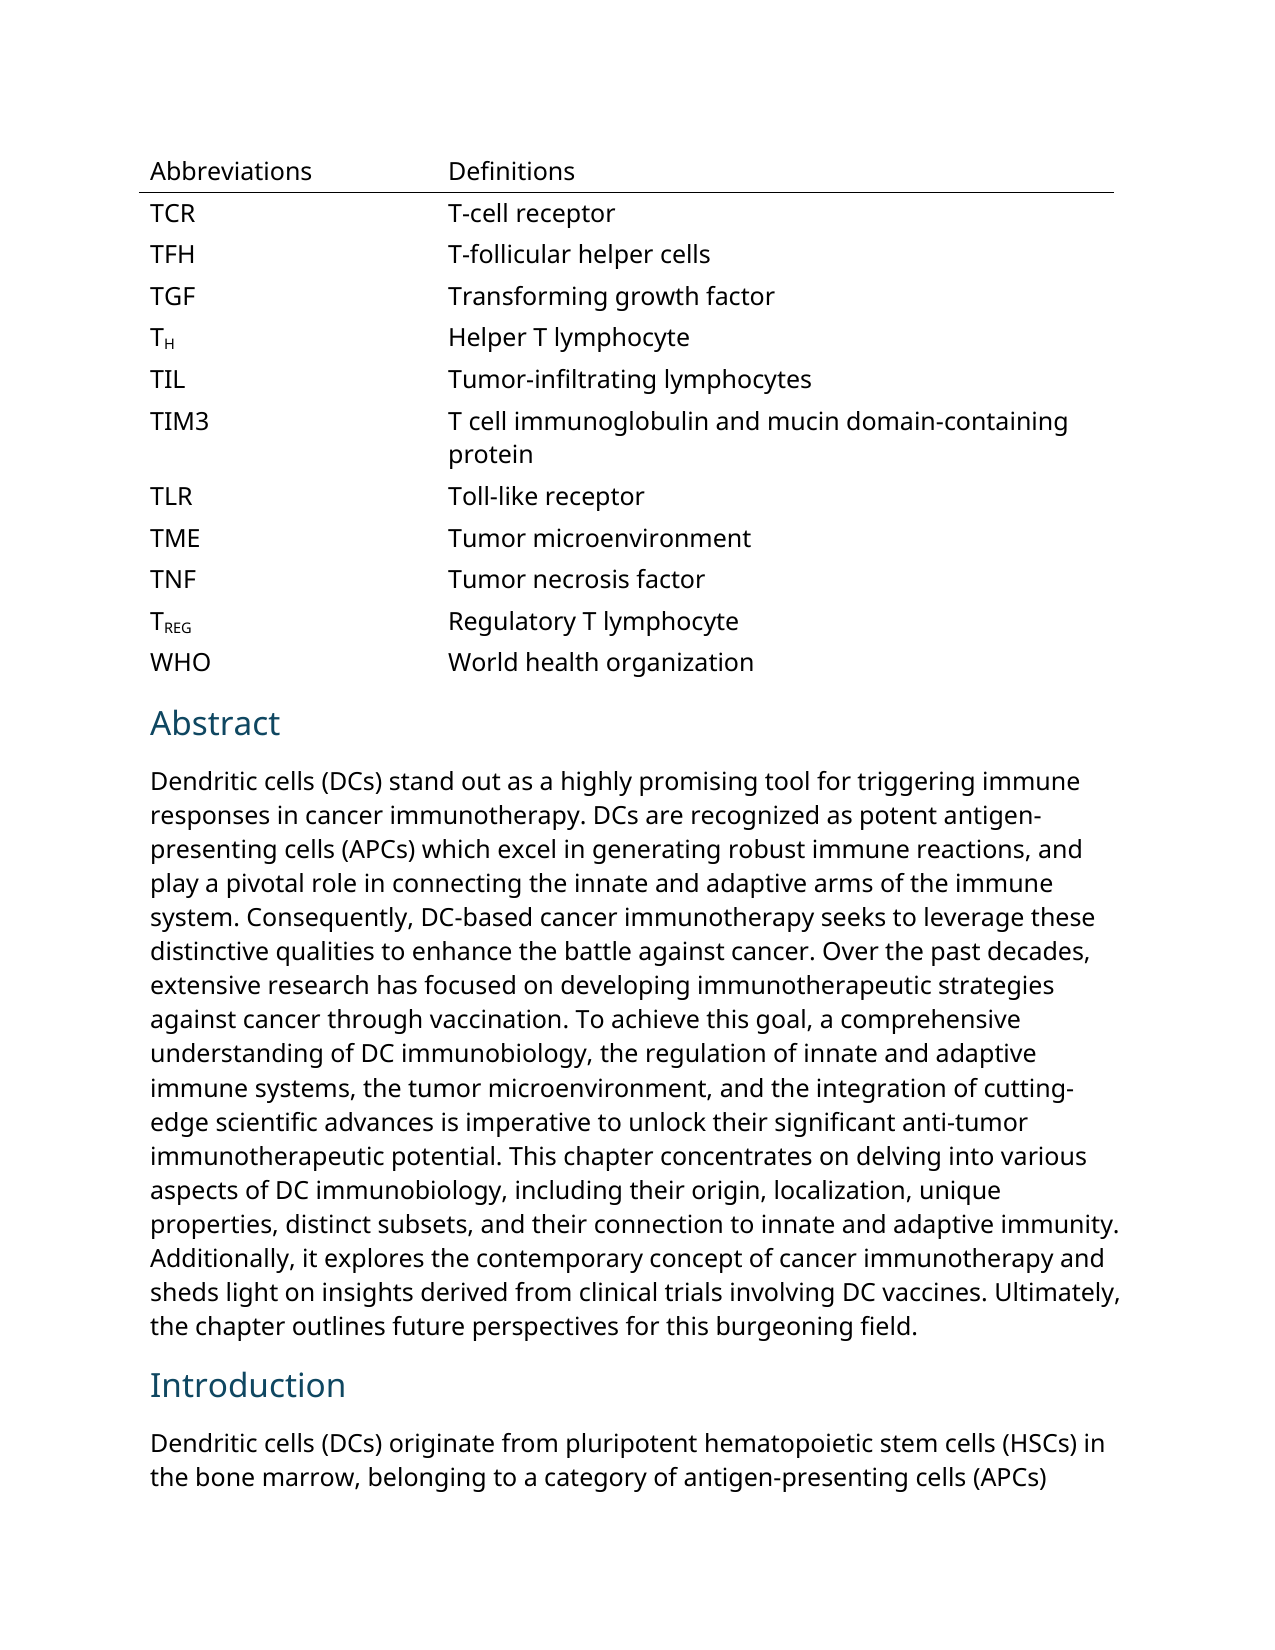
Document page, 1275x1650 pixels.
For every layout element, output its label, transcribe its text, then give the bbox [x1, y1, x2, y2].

table_cell T-follicular helper cells [437, 233, 1114, 275]
table_cell Tumor necrosis factor [437, 558, 1114, 600]
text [150, 1426, 1125, 1494]
table_cell TLR [139, 475, 437, 517]
table_cell WHO [139, 641, 437, 683]
text Dendritic cells (DCs) stand out as a highly promising tool for triggering immune responses in cancer immunotherapy. DCs are recognized as potent antigen-presenting cells (APCs) which excel in generating robust immune reactions, and play a pivotal role in connecting the innate and adaptive arms of the immune system. Consequently, DC-based cancer immunotherapy seeks to leverage these distinctive qualities to enhance the battle against cancer. Over the past decades, extensive research has focused on developing immunotherapeutic strategies against cancer through vaccination. To achieve this goal, a comprehensive understanding of DC immunobiology, the regulation of innate and adaptive immune systems, the tumor microenvironment, and the integration of cutting-edge scientific advances is imperative to unlock their significant anti-tumor immunotherapeutic potential. This chapter concentrates on delving into various aspects of DC immunobiology, including their origin, localization, unique properties, distinct subsets, and their connection to innate and adaptive immunity. Additionally, it explores the contemporary concept of cancer immunotherapy and sheds light on insights derived from clinical trials involving DC vaccines. Ultimately, the chapter outlines future perspectives for this burgeoning field. [150, 764, 1125, 1343]
table_cell T-cell receptor [437, 193, 1114, 233]
table_cell World health organization [437, 641, 1114, 683]
table_cell Toll-like receptor [437, 475, 1114, 517]
table_cell TREG [139, 600, 437, 641]
subtitle Introduction [150, 1361, 1125, 1407]
subtitle Abstract [150, 699, 1125, 745]
table_cell TME [139, 517, 437, 558]
table_cell TIL [139, 358, 437, 399]
table_cell Tumor-infiltrating lymphocytes [437, 358, 1114, 399]
table_cell Transforming growth factor [437, 275, 1114, 316]
table_cell TGF [139, 275, 437, 316]
table_cell TH [139, 316, 437, 358]
table_cell TFH [139, 233, 437, 275]
table_cell TNF [139, 558, 437, 600]
table_cell TCR [139, 193, 437, 233]
table_header Definitions [437, 150, 1114, 192]
table_cell Helper T lymphocyte [437, 316, 1114, 358]
table_header Abbreviations [139, 150, 437, 192]
table_cell Regulatory T lymphocyte [437, 600, 1114, 641]
table_cell Tumor microenvironment [437, 517, 1114, 558]
table_cell TIM3 [139, 399, 437, 475]
table_cell T cell immunoglobulin and mucin domain-containing protein [437, 399, 1114, 475]
